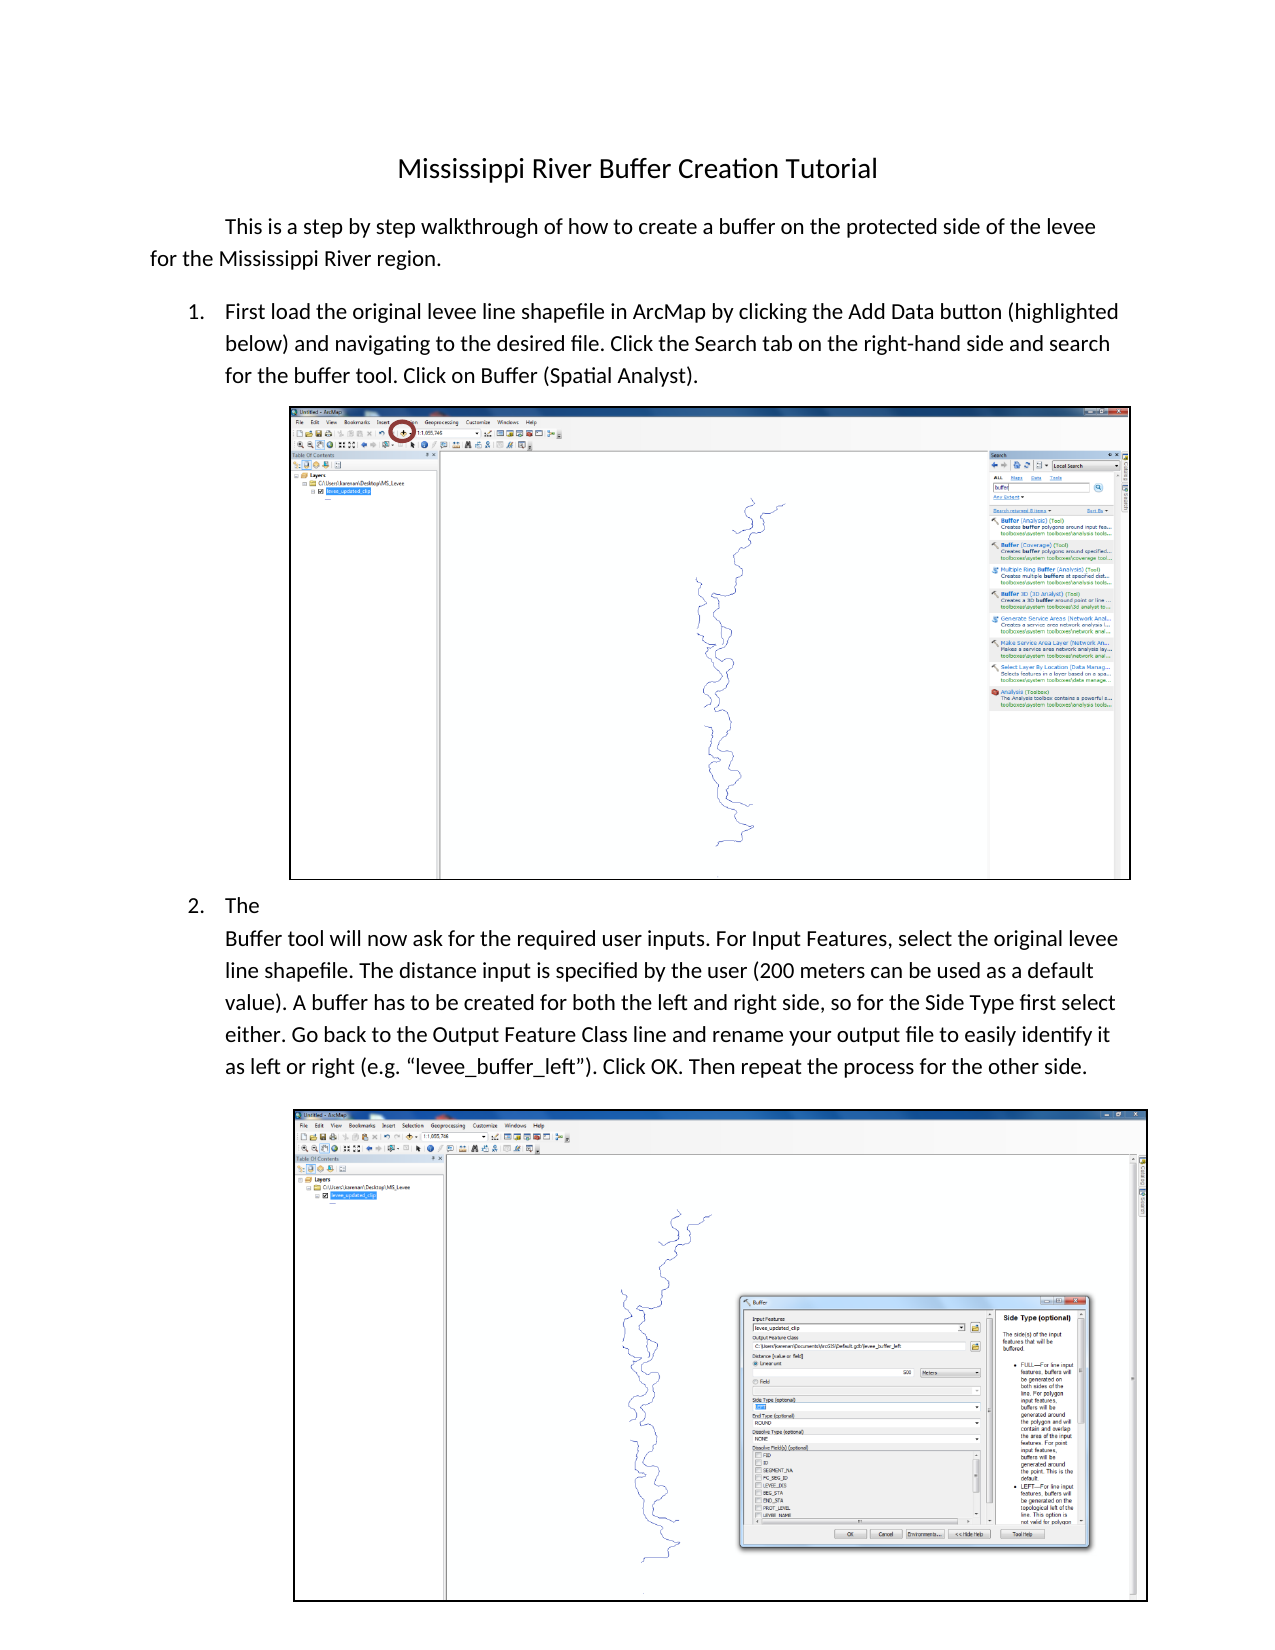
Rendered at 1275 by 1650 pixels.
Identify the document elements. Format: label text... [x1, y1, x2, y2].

text Mississippi River Buffer Creation Tutorial [150, 150, 1125, 186]
list The Buffer tool will now ask for the required user inputs. For Input Features, select the original levee line shapefile. The distance input is specified by the user (200 meters can be used as a default value). A buffer has to be created for both the left and right side, so for the Side Type first select either. Go back to the Output Feature Class line and rename your output file to easily identify it as left or right (e.g. “levee_buffer_left”). Click OK. Then repeat the process for the other side. [187, 892, 1125, 1081]
list First load the original levee line shapefile in ArcMap by clicking the Add Data button (highlighted below) and navigating to the desired file. Click the Search tab on the right-hand side and search for the buffer tool. Click on Buffer (Spatial Analyst). [187, 297, 1125, 389]
text This is a step by step walkthrough of how to create a buffer on the protected side of the levee for the Mississippi River region. [150, 212, 1125, 272]
picture [295, 1111, 1146, 1600]
picture [291, 408, 1128, 412]
